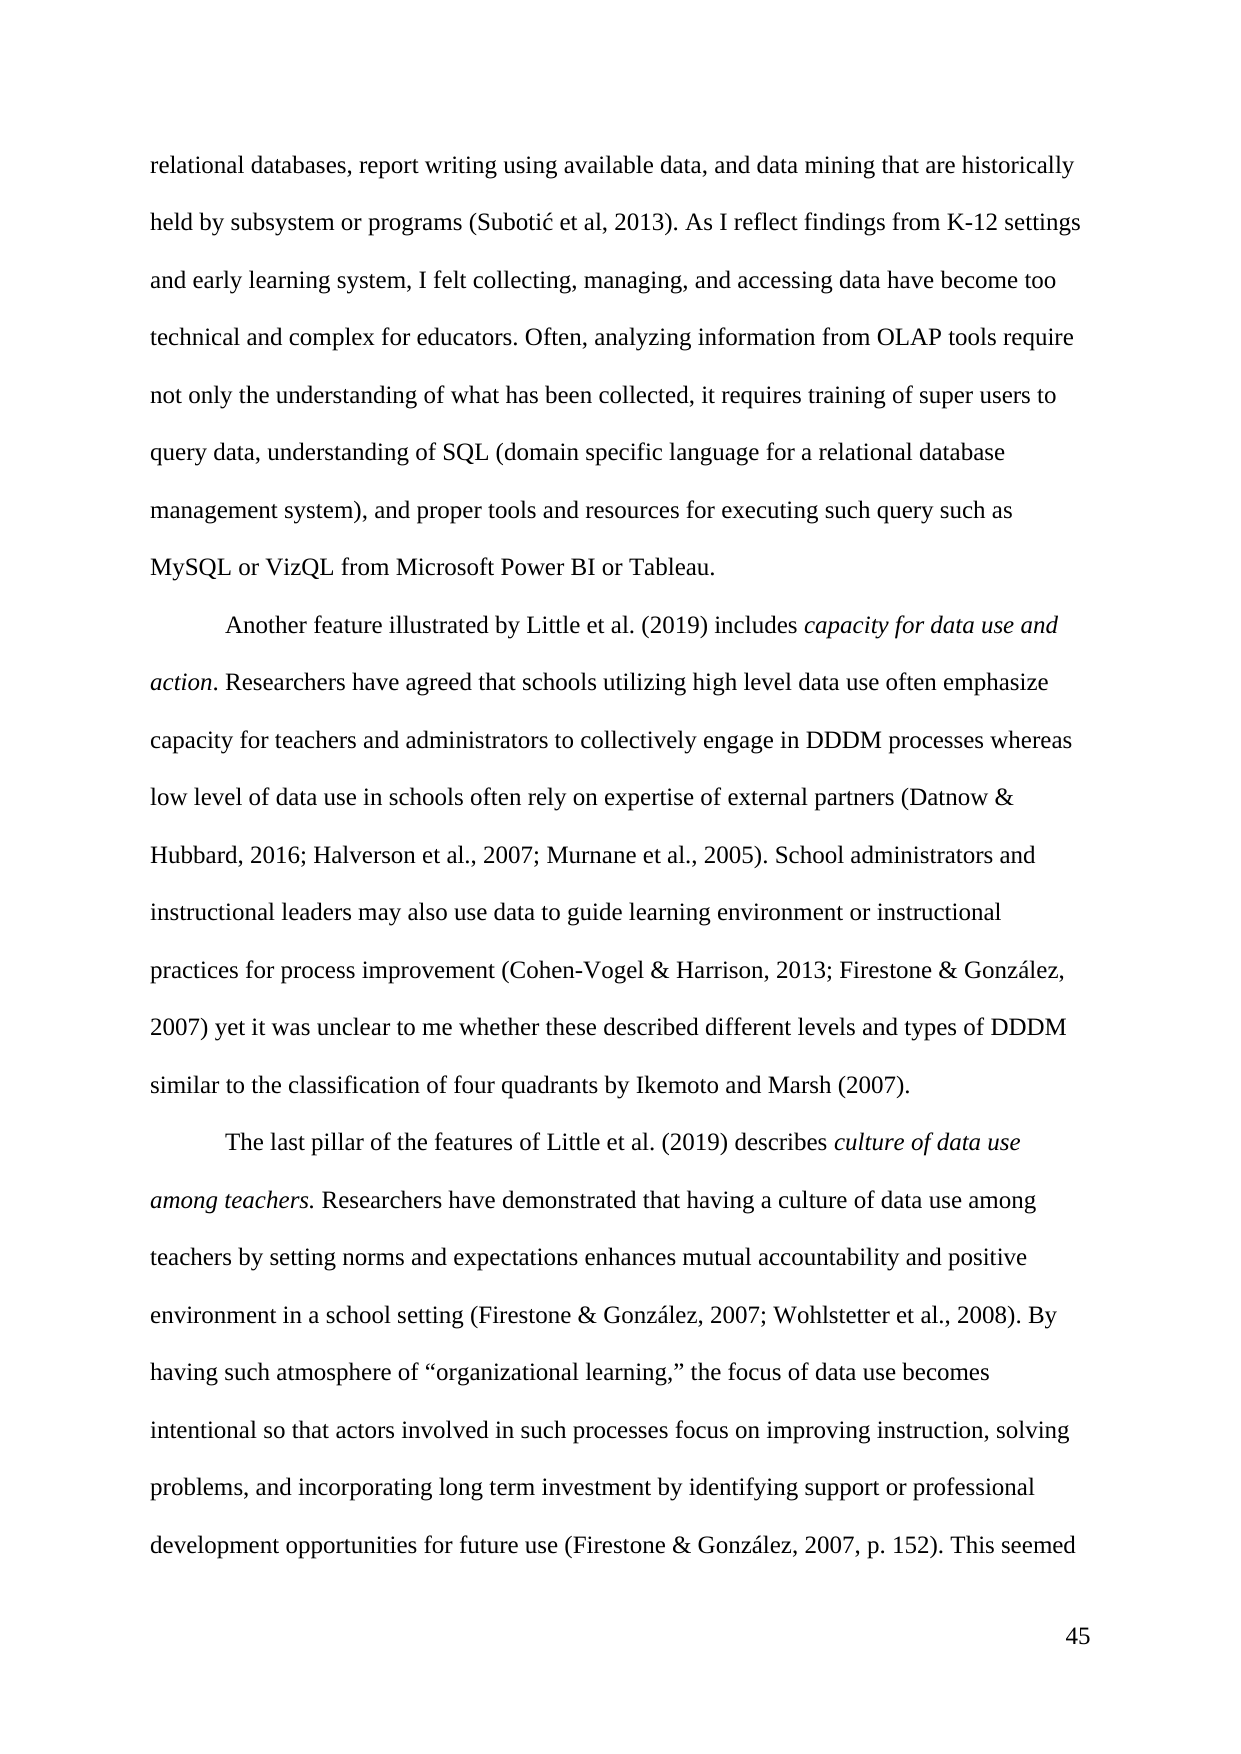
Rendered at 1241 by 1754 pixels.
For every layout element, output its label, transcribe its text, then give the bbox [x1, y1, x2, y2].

text Another feature illustrated by Little et al. (2019) includes capacity for data use and action. Researchers have agreed that schools utilizing high level data use often emphasize capacity for teachers and administrators to collectively engage in DDDM processes whereas low level of data use in schools often rely on expertise of external partners (Datnow & Hubbard, 2016; Halverson et al., 2007; Murnane et al., 2005). School administrators and instructional leaders may also use data to guide learning environment or instructional practices for process improvement (Cohen-Vogel & Harrison, 2013; Firestone & González, 2007) yet it was unclear to me whether these described different levels and types of DDDM similar to the classification of four quadrants by Ikemoto and Marsh (2007). [150, 610, 1090, 1099]
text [150, 150, 1090, 581]
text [150, 1127, 1090, 1559]
